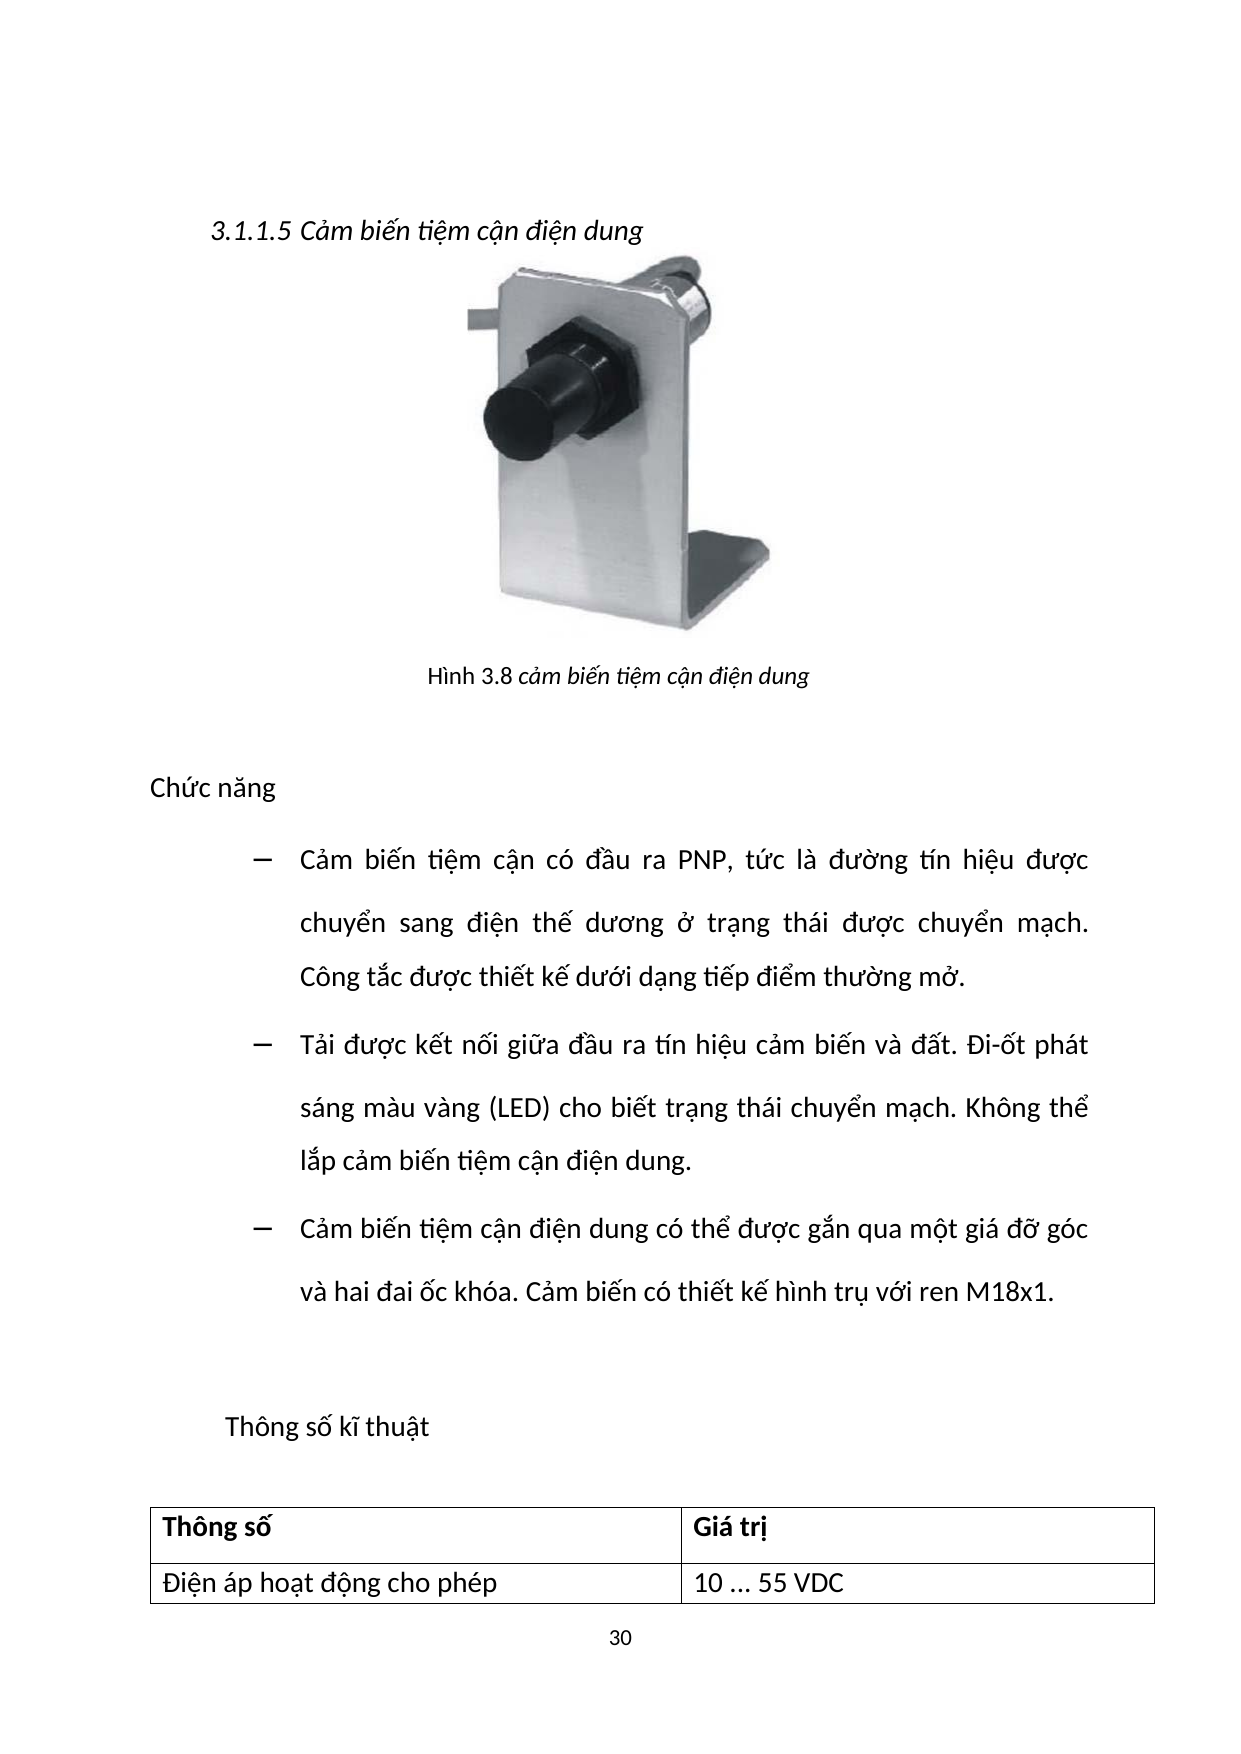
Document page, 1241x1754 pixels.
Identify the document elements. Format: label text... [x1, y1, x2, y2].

list Cảm biến tiệm cận điện dung có thể được gắn qua một giá đỡ góc và hai đai ốc khóa. Cảm biến có thiết kế hình trụ với ren M18x1. [262, 1196, 1090, 1309]
text Thông số kĩ thuật [225, 1408, 1090, 1444]
list Tải được kết nối giữa đầu ra tín hiệu cảm biến và đất. Đi-ốt phát sáng màu vàng (LED) cho biết trạng thái chuyển mạch. Không thể lắp cảm biến tiệm cận điện dung. [262, 1011, 1090, 1178]
text Chức năng [150, 769, 1090, 804]
table_header Thông số [151, 1508, 681, 1563]
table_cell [151, 1564, 681, 1603]
picture [459, 247, 781, 638]
table_header Giá trị [682, 1508, 1154, 1563]
table_cell 10 ... 55 VDC [682, 1564, 1154, 1603]
subtitle Cảm biến tiệm cận điện dung [210, 212, 1090, 247]
list Cảm biến tiệm cận có đầu ra PNP, tức là đường tín hiệu được chuyển sang điện thế dương ở trạng thái được chuyển mạch. Công tắc được thiết kế dưới dạng tiếp điểm thường mở. [262, 827, 1090, 993]
